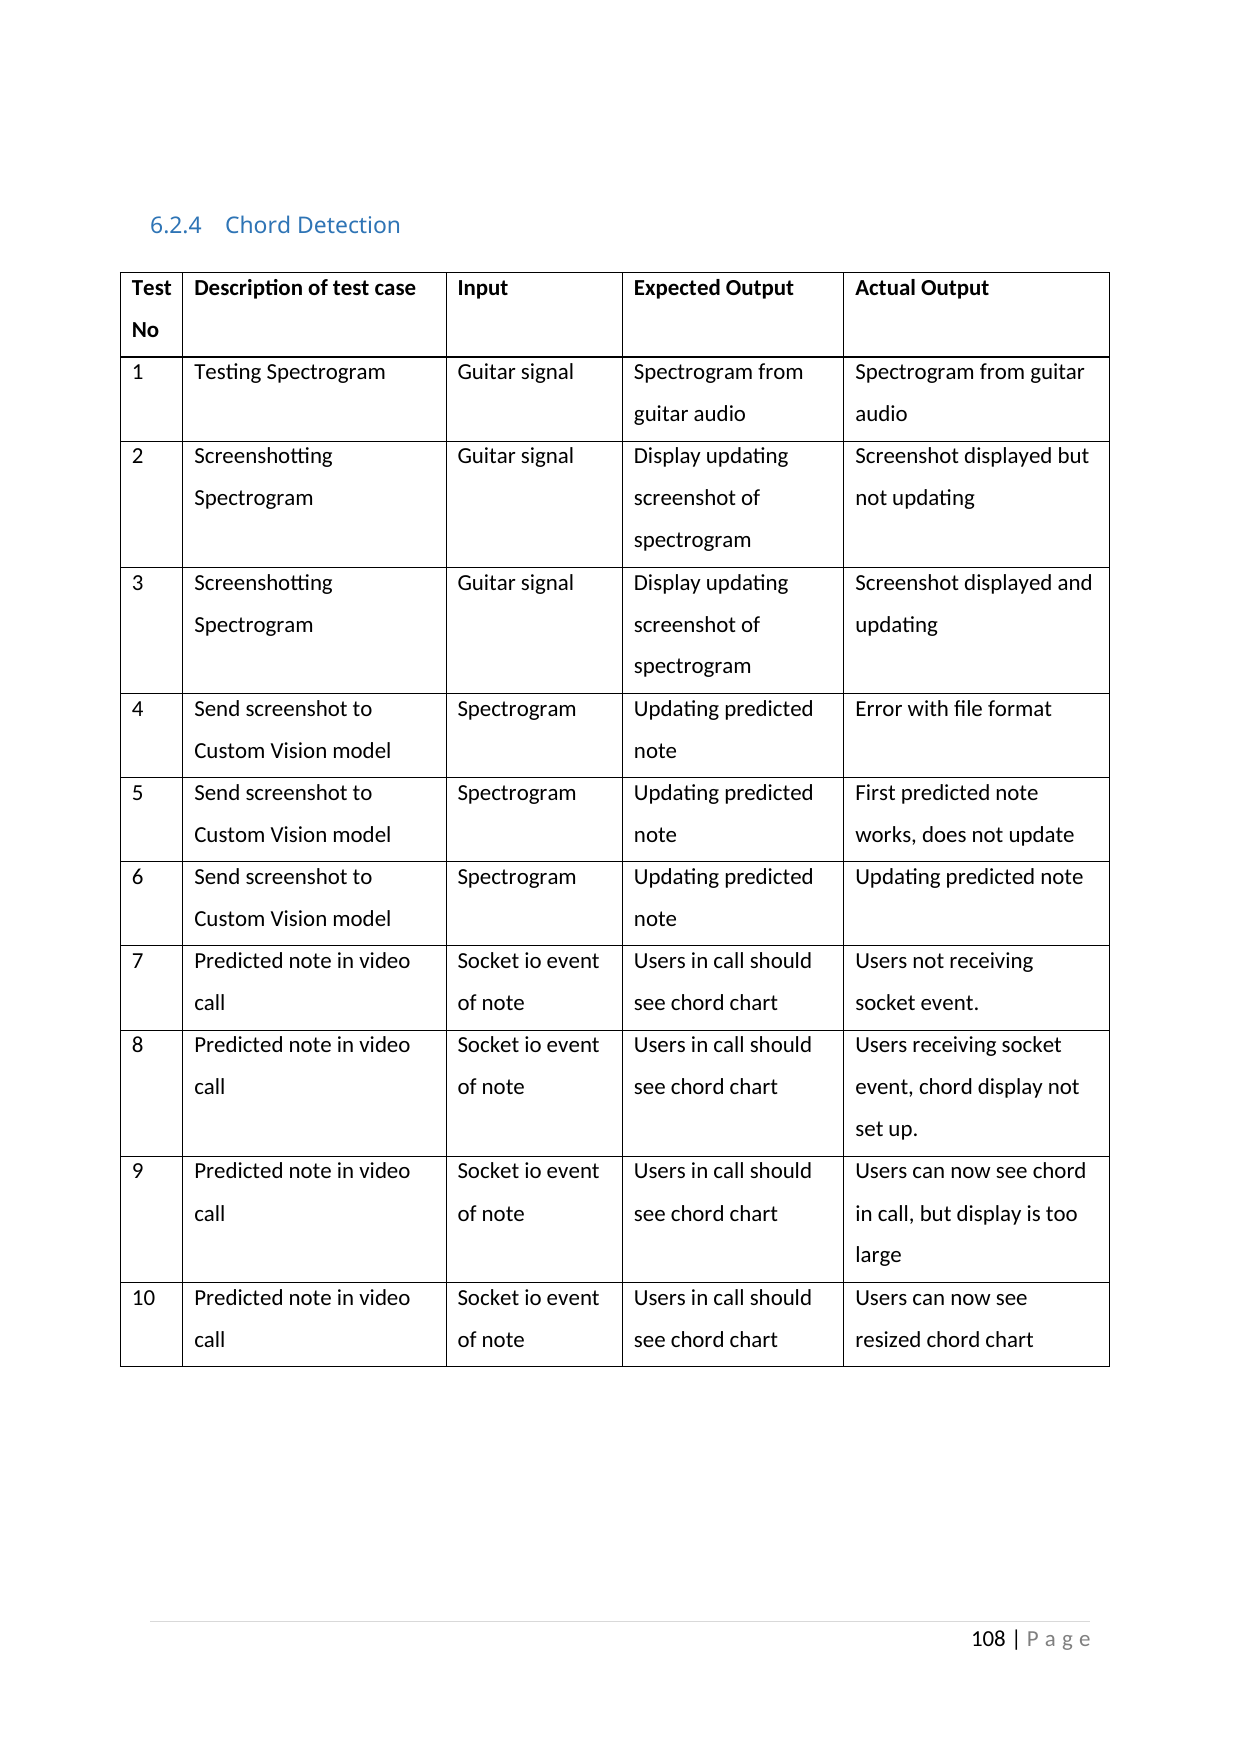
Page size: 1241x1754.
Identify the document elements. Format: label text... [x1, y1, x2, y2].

table_cell Socket io event of note [447, 1157, 622, 1282]
table_cell Users in call should see chord chart [623, 1157, 843, 1282]
table_cell Spectrogram [447, 694, 622, 777]
table_cell 1 [121, 358, 182, 441]
table_cell Socket io event of note [447, 946, 622, 1029]
table_cell First predicted note works, does not update [844, 778, 1109, 861]
table_cell 5 [121, 778, 182, 861]
table_cell Users not receiving socket event. [844, 946, 1109, 1029]
table_cell 2 [121, 442, 182, 567]
table_cell 8 [121, 1031, 182, 1156]
table_cell Users in call should see chord chart [623, 1031, 843, 1156]
table_cell Guitar signal [447, 568, 622, 693]
table_header Test No [121, 273, 182, 356]
table_cell Spectrogram from guitar audio [623, 358, 843, 441]
table_cell Send screenshot to Custom Vision model [183, 694, 446, 777]
table_cell 3 [121, 568, 182, 693]
table_cell Spectrogram from guitar audio [844, 358, 1109, 441]
table_cell Guitar signal [447, 358, 622, 441]
table_cell Display updating screenshot of spectrogram [623, 568, 843, 693]
table_cell 7 [121, 946, 182, 1029]
table_cell Screenshotting Spectrogram [183, 442, 446, 567]
table_cell 9 [121, 1157, 182, 1282]
table_cell Updating predicted note [623, 862, 843, 945]
table_cell Users receiving socket event, chord display not set up. [844, 1031, 1109, 1156]
table_cell Screenshot displayed but not updating [844, 442, 1109, 567]
table_cell Predicted note in video call [183, 946, 446, 1029]
table_cell 4 [121, 694, 182, 777]
table_cell Testing Spectrogram [183, 358, 446, 441]
table_cell Users in call should see chord chart [623, 1283, 843, 1366]
table_header Expected Output [623, 273, 843, 356]
table_cell Predicted note in video call [183, 1031, 446, 1156]
table_cell Updating predicted note [623, 778, 843, 861]
table_cell Users can now see resized chord chart [844, 1283, 1109, 1366]
table_cell Guitar signal [447, 442, 622, 567]
subtitle Chord Detection [150, 209, 1090, 240]
table_cell Error with file format [844, 694, 1109, 777]
table_cell Updating predicted note [844, 862, 1109, 945]
table_header Input [447, 273, 622, 356]
table_cell Predicted note in video call [183, 1283, 446, 1366]
table_cell 6 [121, 862, 182, 945]
table_header Description of test case [183, 273, 446, 356]
table_cell Socket io event of note [447, 1031, 622, 1156]
table_cell Display updating screenshot of spectrogram [623, 442, 843, 567]
table_cell Predicted note in video call [183, 1157, 446, 1282]
table_cell Screenshotting Spectrogram [183, 568, 446, 693]
table_cell Send screenshot to Custom Vision model [183, 778, 446, 861]
table_cell Spectrogram [447, 778, 622, 861]
table_cell Users can now see chord in call, but display is too large [844, 1157, 1109, 1282]
table_cell Users in call should see chord chart [623, 946, 843, 1029]
table_cell Updating predicted note [623, 694, 843, 777]
table_cell Spectrogram [447, 862, 622, 945]
table_header Actual Output [844, 273, 1109, 356]
table_cell 10 [121, 1283, 182, 1366]
table_cell Screenshot displayed and updating [844, 568, 1109, 693]
table_cell Send screenshot to Custom Vision model [183, 862, 446, 945]
table_cell Socket io event of note [447, 1283, 622, 1366]
